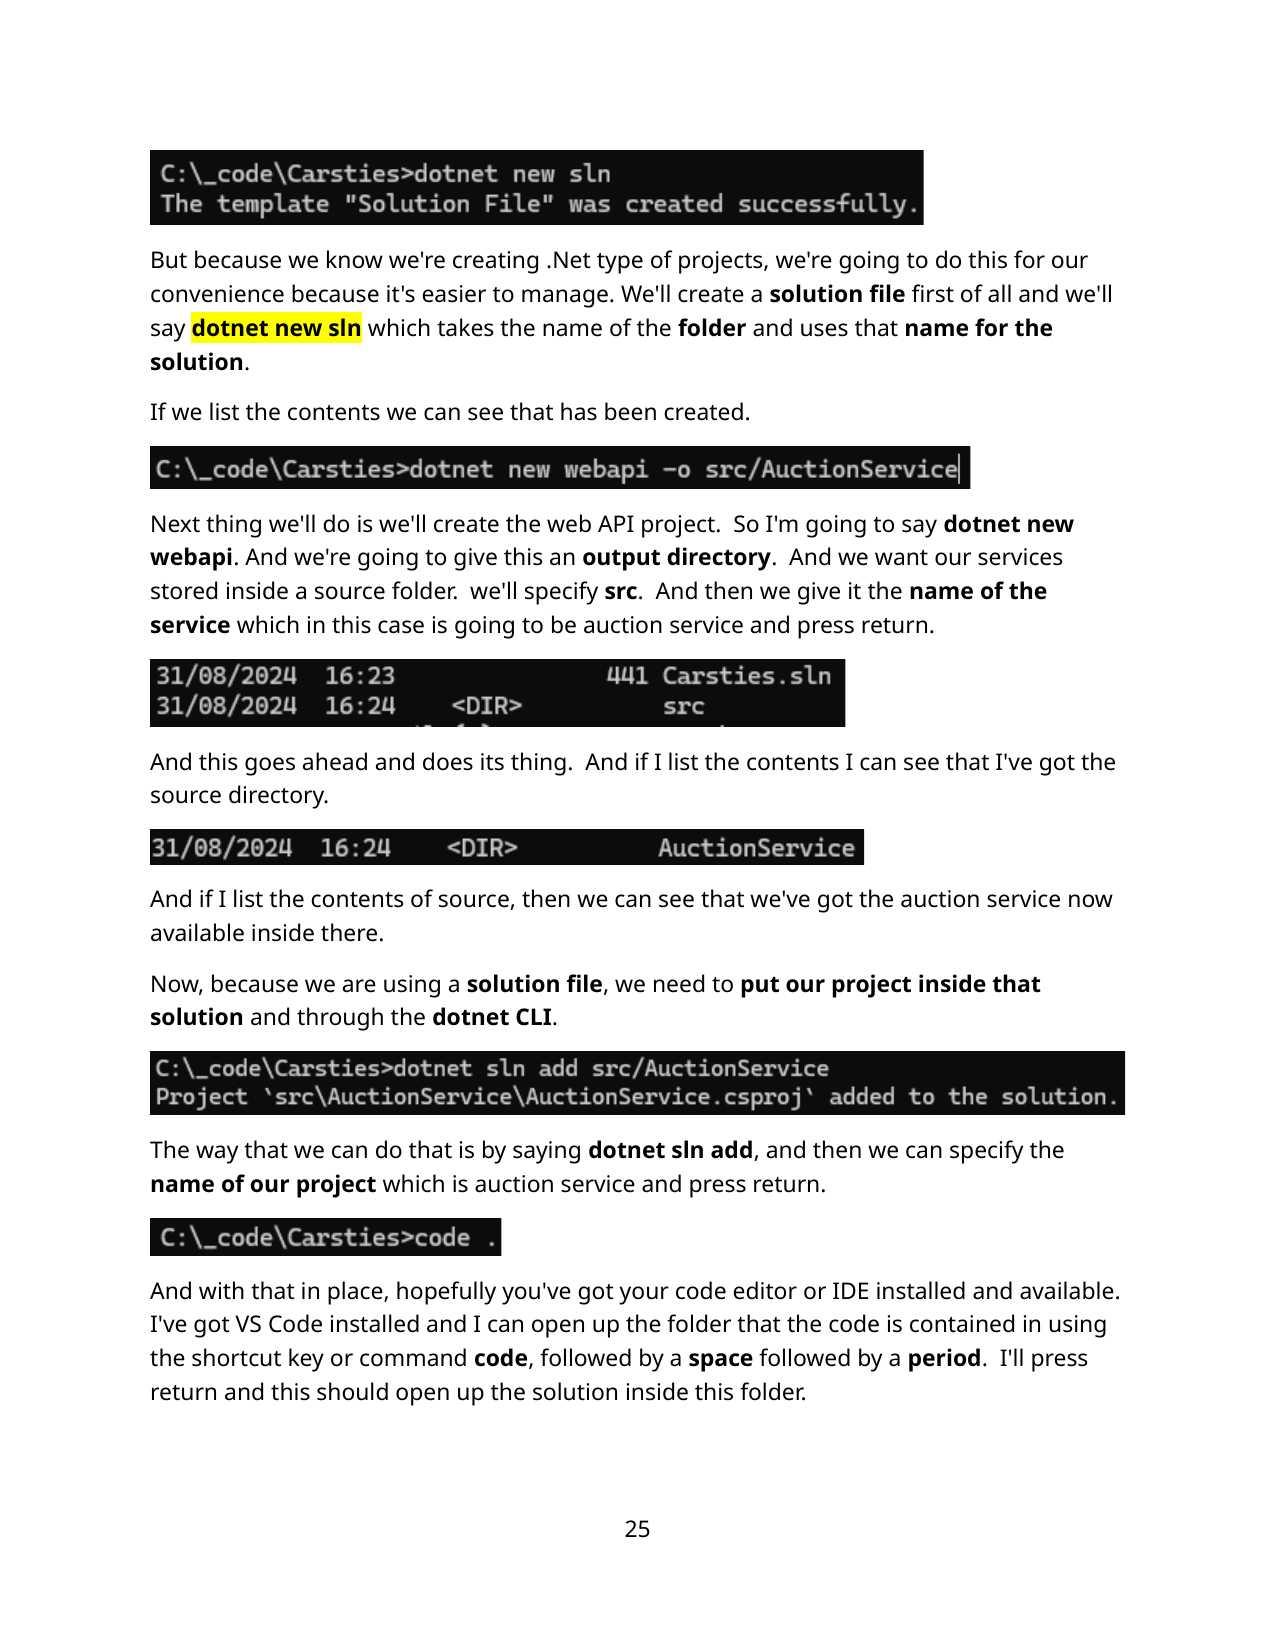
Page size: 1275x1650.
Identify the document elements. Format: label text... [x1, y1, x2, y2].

picture [150, 446, 971, 489]
text And this goes ahead and does its thing. And if I list the contents I can see that I've got the source directory. [150, 746, 1125, 811]
picture [150, 1051, 1125, 1115]
text Next thing we'll do is we'll create the web API project. So I'm going to say dotnet new webapi. And we're going to give this an output directory. And we want our services stored inside a source folder. we'll specify src. And then we give it the name of the service which in this case is going to be auction service and press return. [150, 508, 1125, 640]
picture [150, 1218, 502, 1256]
text And with that in place, hopefully you've got your code editor or IDE installed and available. I've got VS Code installed and I can open up the folder that the code is contained in using the shortcut key or command code, followed by a space followed by a period. I'll press return and this should open up the solution inside this folder. [150, 1275, 1125, 1407]
text Now, because we are using a solution file, we need to put our project inside that solution and through the dotnet CLI. [150, 967, 1125, 1032]
picture [150, 659, 846, 727]
text The way that we can do that is by saying dotnet sln add, and then we can specify the name of our project which is auction service and press return. [150, 1134, 1125, 1199]
text If we list the contents we can see that has been created. [150, 396, 1125, 427]
picture [150, 829, 865, 865]
text But because we know we're creating .Net type of projects, we're going to do this for our convenience because it's easier to manage. We'll create a solution file first of all and we'll say dotnet new sln which takes the name of the folder and uses that name for the solution. [150, 244, 1125, 377]
text And if I list the contents of source, then we can see that we've got the auction service now available inside there. [150, 883, 1125, 948]
picture [150, 150, 924, 225]
